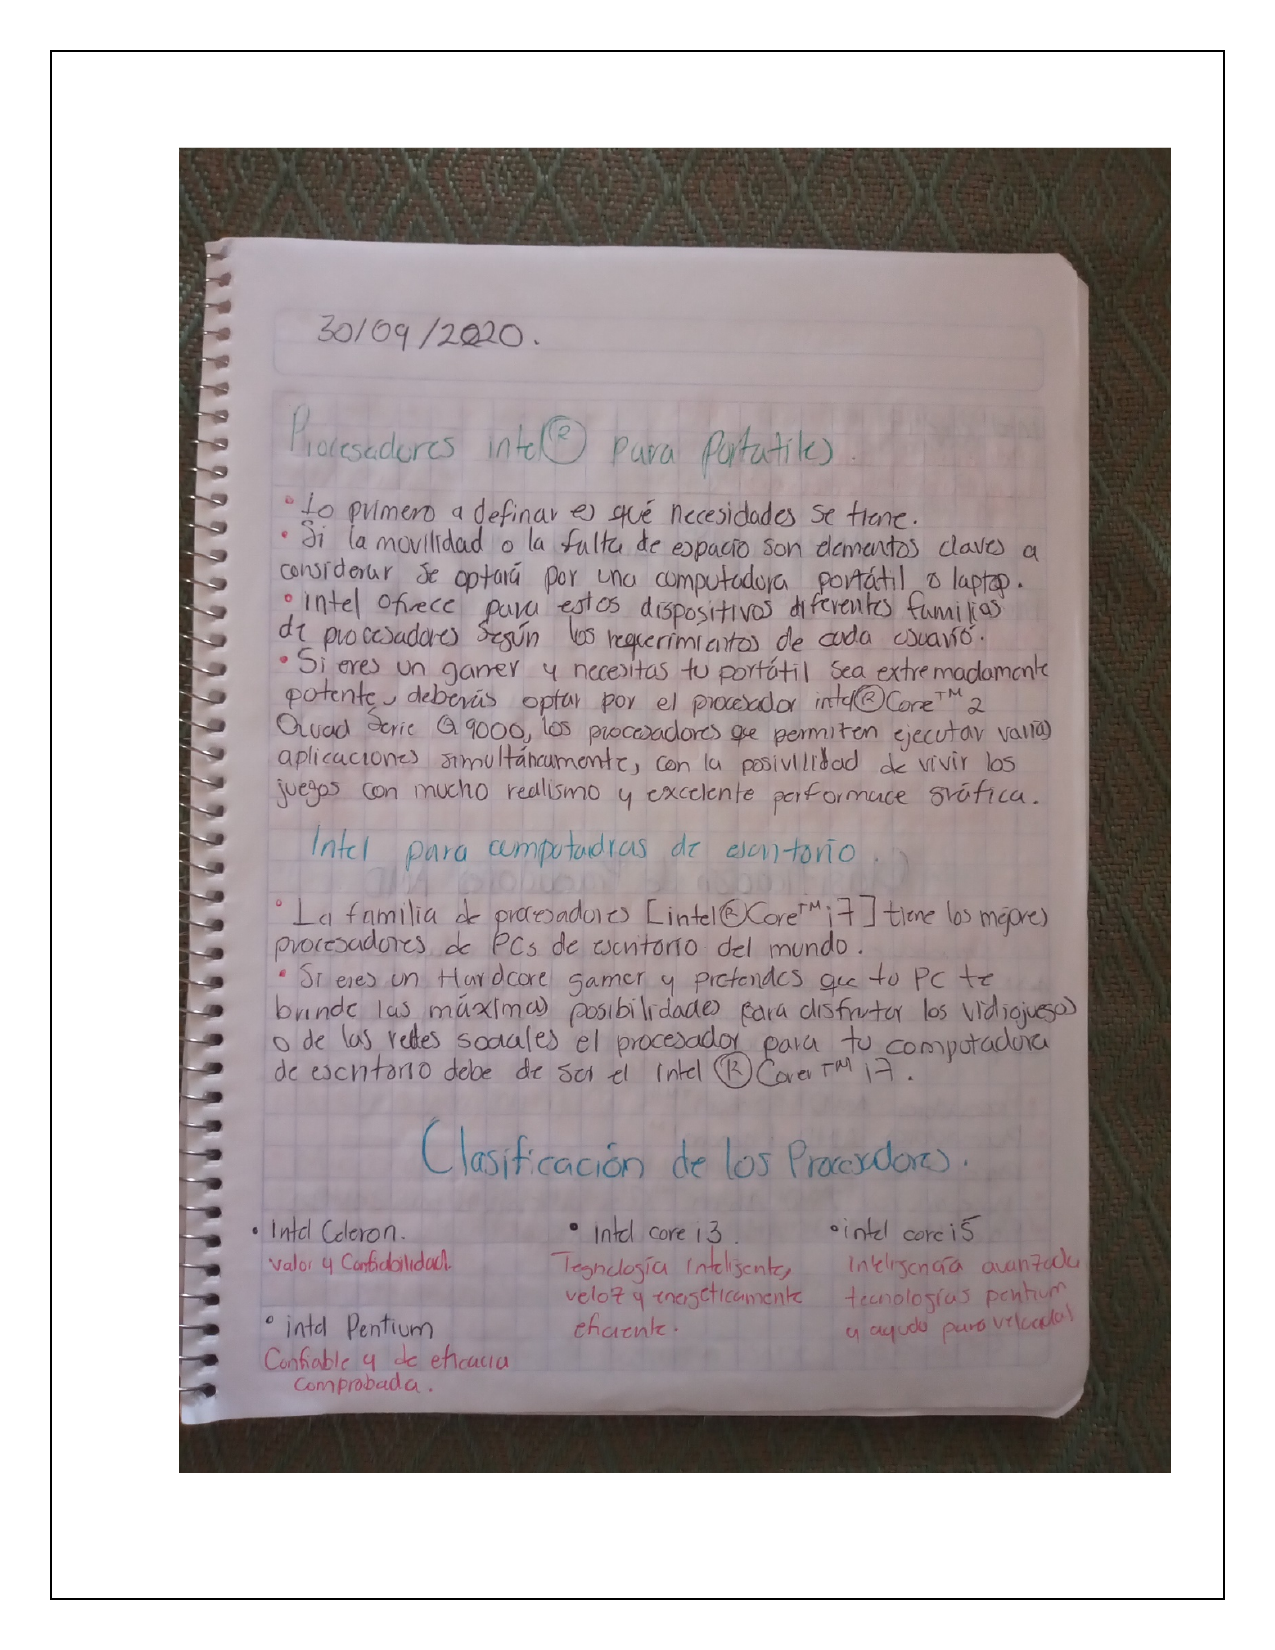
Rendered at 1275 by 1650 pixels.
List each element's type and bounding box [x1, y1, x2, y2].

picture [180, 149, 1171, 1473]
